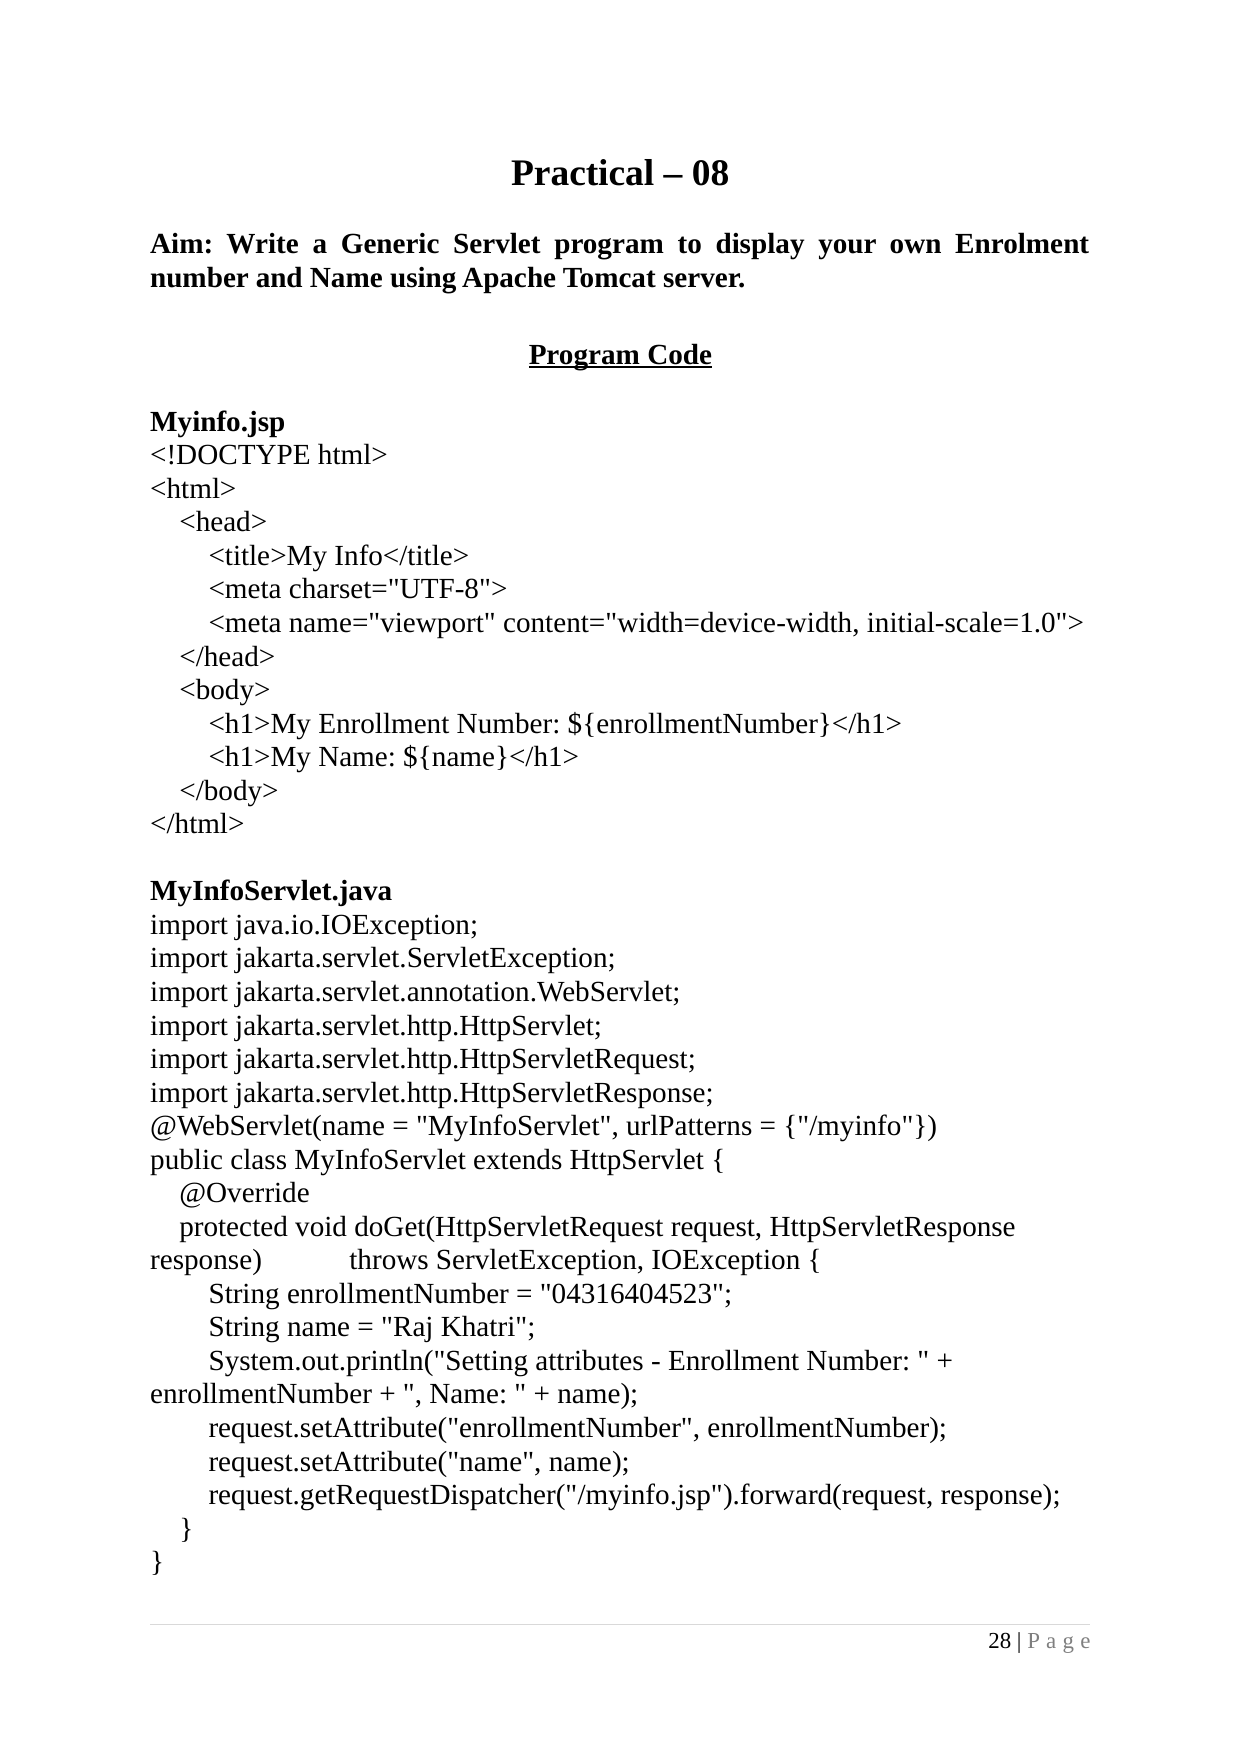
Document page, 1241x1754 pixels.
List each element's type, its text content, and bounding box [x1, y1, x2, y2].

text </html> [150, 806, 1090, 840]
text import jakarta.servlet.http.HttpServletResponse; [150, 1075, 1090, 1108]
text import jakarta.servlet.http.HttpServletRequest; [150, 1041, 1090, 1075]
text request.setAttribute("enrollmentNumber", enrollmentNumber); [150, 1410, 1090, 1444]
text Program Code [150, 337, 1090, 370]
text Aim: Write a Generic Servlet program to display your own Enrolment number and Name using Apache Tomcat server. [150, 227, 1090, 294]
text <html> [150, 471, 1090, 504]
text protected void doGet(HttpServletRequest request, HttpServletResponse response) throws ServletException, IOException { [150, 1209, 1090, 1276]
text <!DOCTYPE html> [150, 437, 1090, 471]
text import java.io.IOException; [150, 907, 1090, 941]
text <meta name="viewport" content="width=device-width, initial-scale=1.0"> [150, 605, 1090, 639]
text request.setAttribute("name", name); [150, 1444, 1090, 1477]
text } [150, 1511, 1090, 1544]
text @Override [150, 1175, 1090, 1209]
text Myinfo.jsp [150, 404, 1090, 437]
text </body> [150, 773, 1090, 806]
text MyInfoServlet.java [150, 873, 1090, 907]
text @WebServlet(name = "MyInfoServlet", urlPatterns = {"/myinfo"}) [150, 1108, 1090, 1142]
text <body> [150, 672, 1090, 706]
text Practical – 08 [150, 150, 1090, 193]
text <h1>My Enrollment Number: ${enrollmentNumber}</h1> [150, 706, 1090, 739]
text <h1>My Name: ${name}</h1> [150, 739, 1090, 773]
text </head> [150, 639, 1090, 672]
text <head> [150, 504, 1090, 538]
text <meta charset="UTF-8"> [150, 572, 1090, 605]
text import jakarta.servlet.ServletException; [150, 941, 1090, 974]
text } [150, 1544, 1090, 1578]
text import jakarta.servlet.http.HttpServlet; [150, 1008, 1090, 1041]
text String enrollmentNumber = "04316404523"; [150, 1276, 1090, 1309]
text import jakarta.servlet.annotation.WebServlet; [150, 974, 1090, 1008]
text public class MyInfoServlet extends HttpServlet { [150, 1142, 1090, 1175]
text String name = "Raj Khatri"; [150, 1309, 1090, 1343]
text <title>My Info</title> [150, 538, 1090, 572]
text request.getRequestDispatcher("/myinfo.jsp").forward(request, response); [150, 1477, 1090, 1511]
text System.out.println("Setting attributes - Enrollment Number: " + enrollmentNumber + ", Name: " + name); [150, 1343, 1090, 1410]
